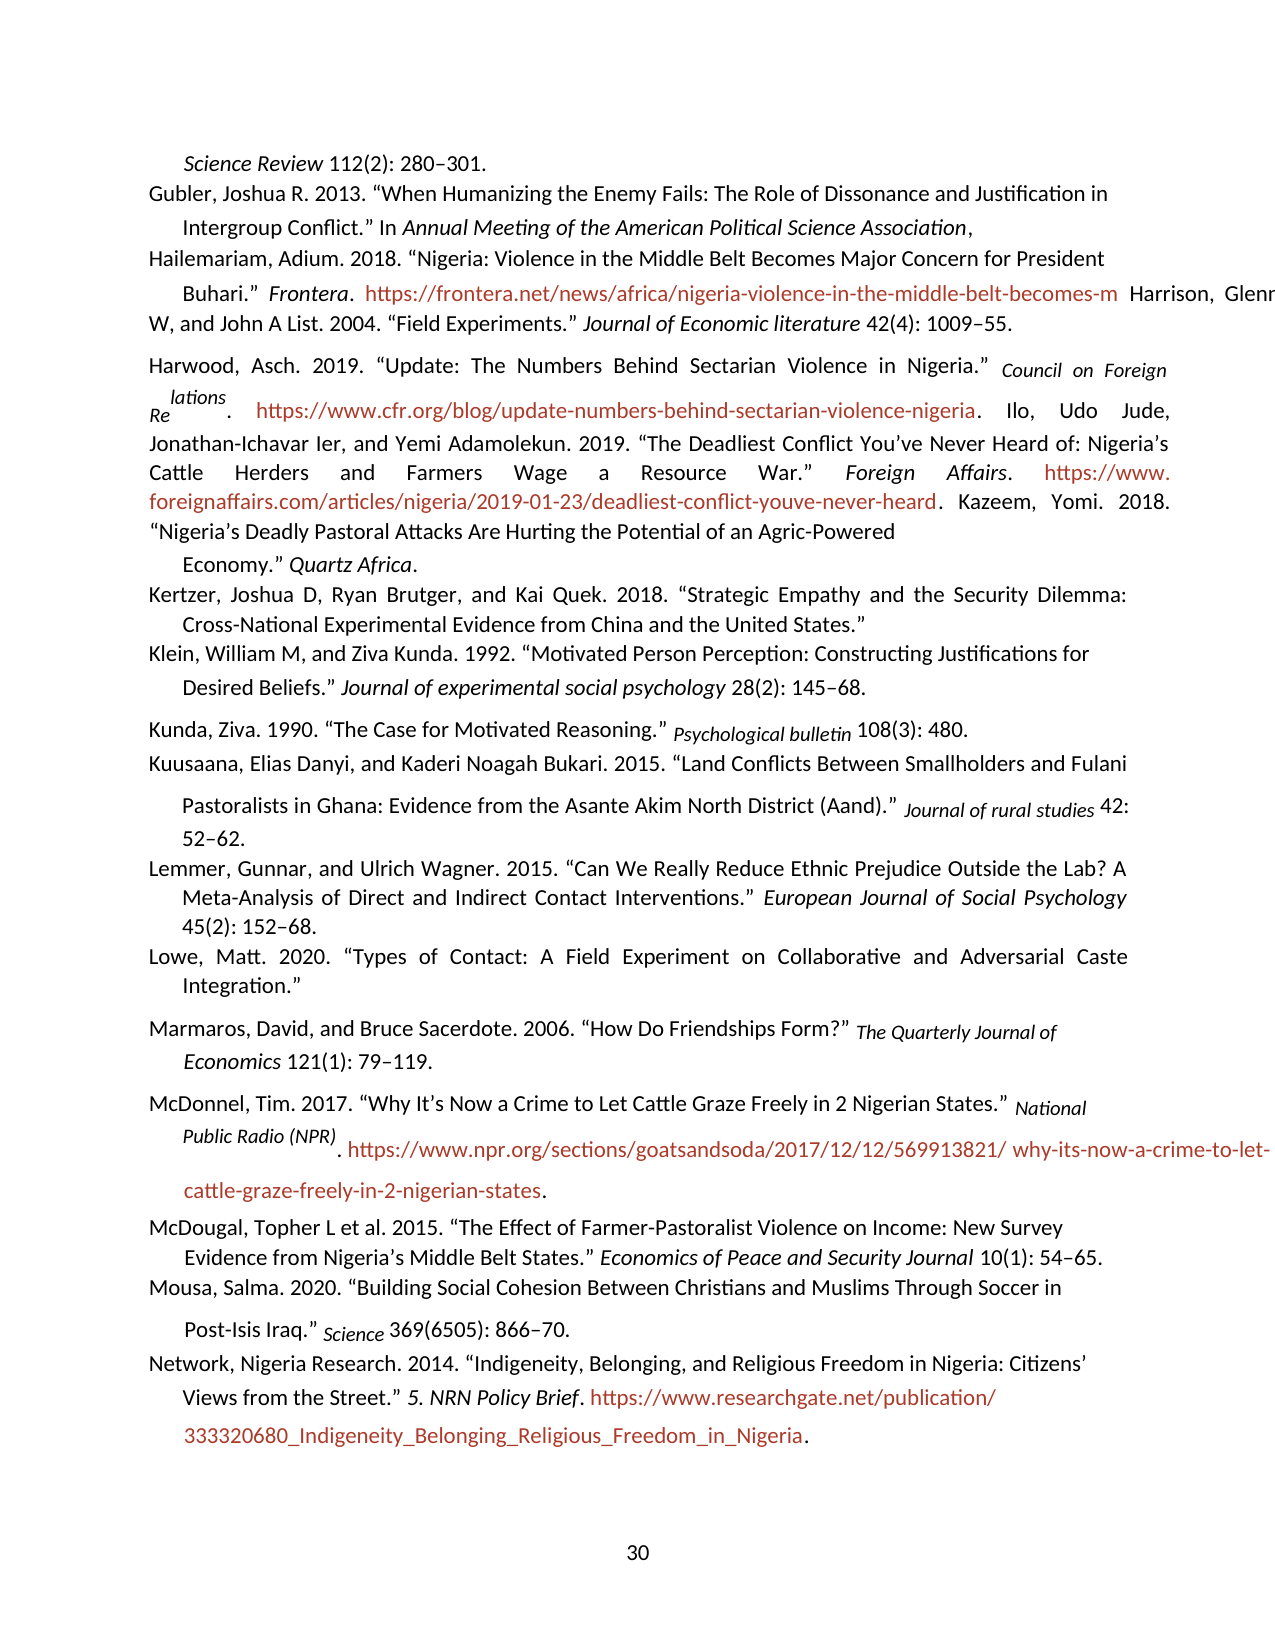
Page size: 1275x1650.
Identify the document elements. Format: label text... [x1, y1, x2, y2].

text Intergroup Conflict.” In Annual Meeting of the American Political Science Association, [182, 213, 1179, 241]
text Economics 121(1): 79–119. [183, 1047, 1129, 1075]
text Science Review 112(2): 280–301. [183, 149, 1129, 177]
text Public Radio (NPR). https://www.npr.org/sections/goatsandsoda/2017/12/12/569913821/ why-its-now-a-crime-to-let-cattle-graze-freely-in-2-nigerian-states. [182, 1123, 1275, 1204]
text Lemmer, Gunnar, and Ulrich Wagner. 2015. “Can We Really Reduce Ethnic Prejudice Outside the Lab? A Meta-Analysis of Direct and Indirect Contact Interventions.” European Journal of Social Psychology 45(2): 152–68. [148, 854, 1129, 940]
text Views from the Street.” 5. NRN Policy Brief. https://www.researchgate.net/publication/ 333320680_Indigeneity_Belonging_Religious_Freedom_in_Nigeria. [182, 1383, 1275, 1449]
text Harwood, Asch. 2019. “Update: The Numbers Behind Sectarian Violence in Nigeria.” Council on Foreign Relations. https://www.cfr.org/blog/update-numbers-behind-sectarian-violence-nigeria. Ilo, Udo Jude, Jonathan-Ichavar Ier, and Yemi Adamolekun. 2019. “The Deadliest Conflict You’ve Never Heard of: Nigeria’s Cattle Herders and Farmers Wage a Resource War.” Foreign Affairs. https://www. foreignaffairs.com/articles/nigeria/2019-01-23/deadliest-conflict-youve-never-heard. Kazeem, Yomi. 2018. “Nigeria’s Deadly Pastoral Attacks Are Hurting the Potential of an Agric-Powered [148, 339, 1171, 545]
text Kunda, Ziva. 1990. “The Case for Motivated Reasoning.” Psychological bulletin 108(3): 480. [148, 703, 1129, 746]
text Marmaros, David, and Bruce Sacerdote. 2006. “How Do Friendships Form?” The Quarterly Journal of [148, 1002, 1129, 1045]
text Kuusaana, Elias Danyi, and Kaderi Noagah Bukari. 2015. “Land Conflicts Between Smallholders and Fulani Pastoralists in Ghana: Evidence from the Asante Akim North District (Aand).” Journal of rural studies 42: 52–62. [148, 749, 1129, 852]
text Mousa, Salma. 2020. “Building Social Cohesion Between Christians and Muslims Through Soccer in [148, 1273, 1129, 1301]
text Klein, William M, and Ziva Kunda. 1992. “Motivated Person Perception: Constructing Justifications for [148, 639, 1129, 668]
text Lowe, Matt. 2020. “Types of Contact: A Field Experiment on Collaborative and Adversarial Caste Integration.” [148, 942, 1129, 1000]
text McDonnel, Tim. 2017. “Why It’s Now a Crime to Let Cattle Graze Freely in 2 Nigerian States.” National [148, 1077, 1129, 1121]
text Network, Nigeria Research. 2014. “Indigeneity, Belonging, and Religious Freedom in Nigeria: Citizens’ [148, 1349, 1129, 1377]
text Evidence from Nigeria’s Middle Belt States.” Economics of Peace and Security Journal 10(1): 54–65. [184, 1243, 1129, 1271]
text Hailemariam, Adium. 2018. “Nigeria: Violence in the Middle Belt Becomes Major Concern for President [148, 244, 1129, 272]
text McDougal, Topher L et al. 2015. “The Effect of Farmer-Pastoralist Violence on Income: New Survey [148, 1213, 1129, 1241]
text Economy.” Quartz Africa. [182, 550, 1179, 578]
text Kertzer, Joshua D, Ryan Brutger, and Kai Quek. 2018. “Strategic Empathy and the Security Dilemma: Cross-National Experimental Evidence from China and the United States.” [148, 580, 1129, 638]
text Gubler, Joshua R. 2013. “When Humanizing the Enemy Fails: The Role of Dissonance and Justification in [148, 179, 1129, 207]
text Desired Beliefs.” Journal of experimental social psychology 28(2): 145–68. [182, 673, 1179, 701]
text Buhari.” Frontera. https://frontera.net/news/africa/nigeria-violence-in-the-middle-belt-becomes-m Harrison, Glenn W, and John A List. 2004. “Field Experiments.” Journal of Economic literature 42(4): 1009–55. [148, 279, 1275, 337]
text Post-Isis Iraq.” Science 369(6505): 866–70. [184, 1303, 1129, 1346]
